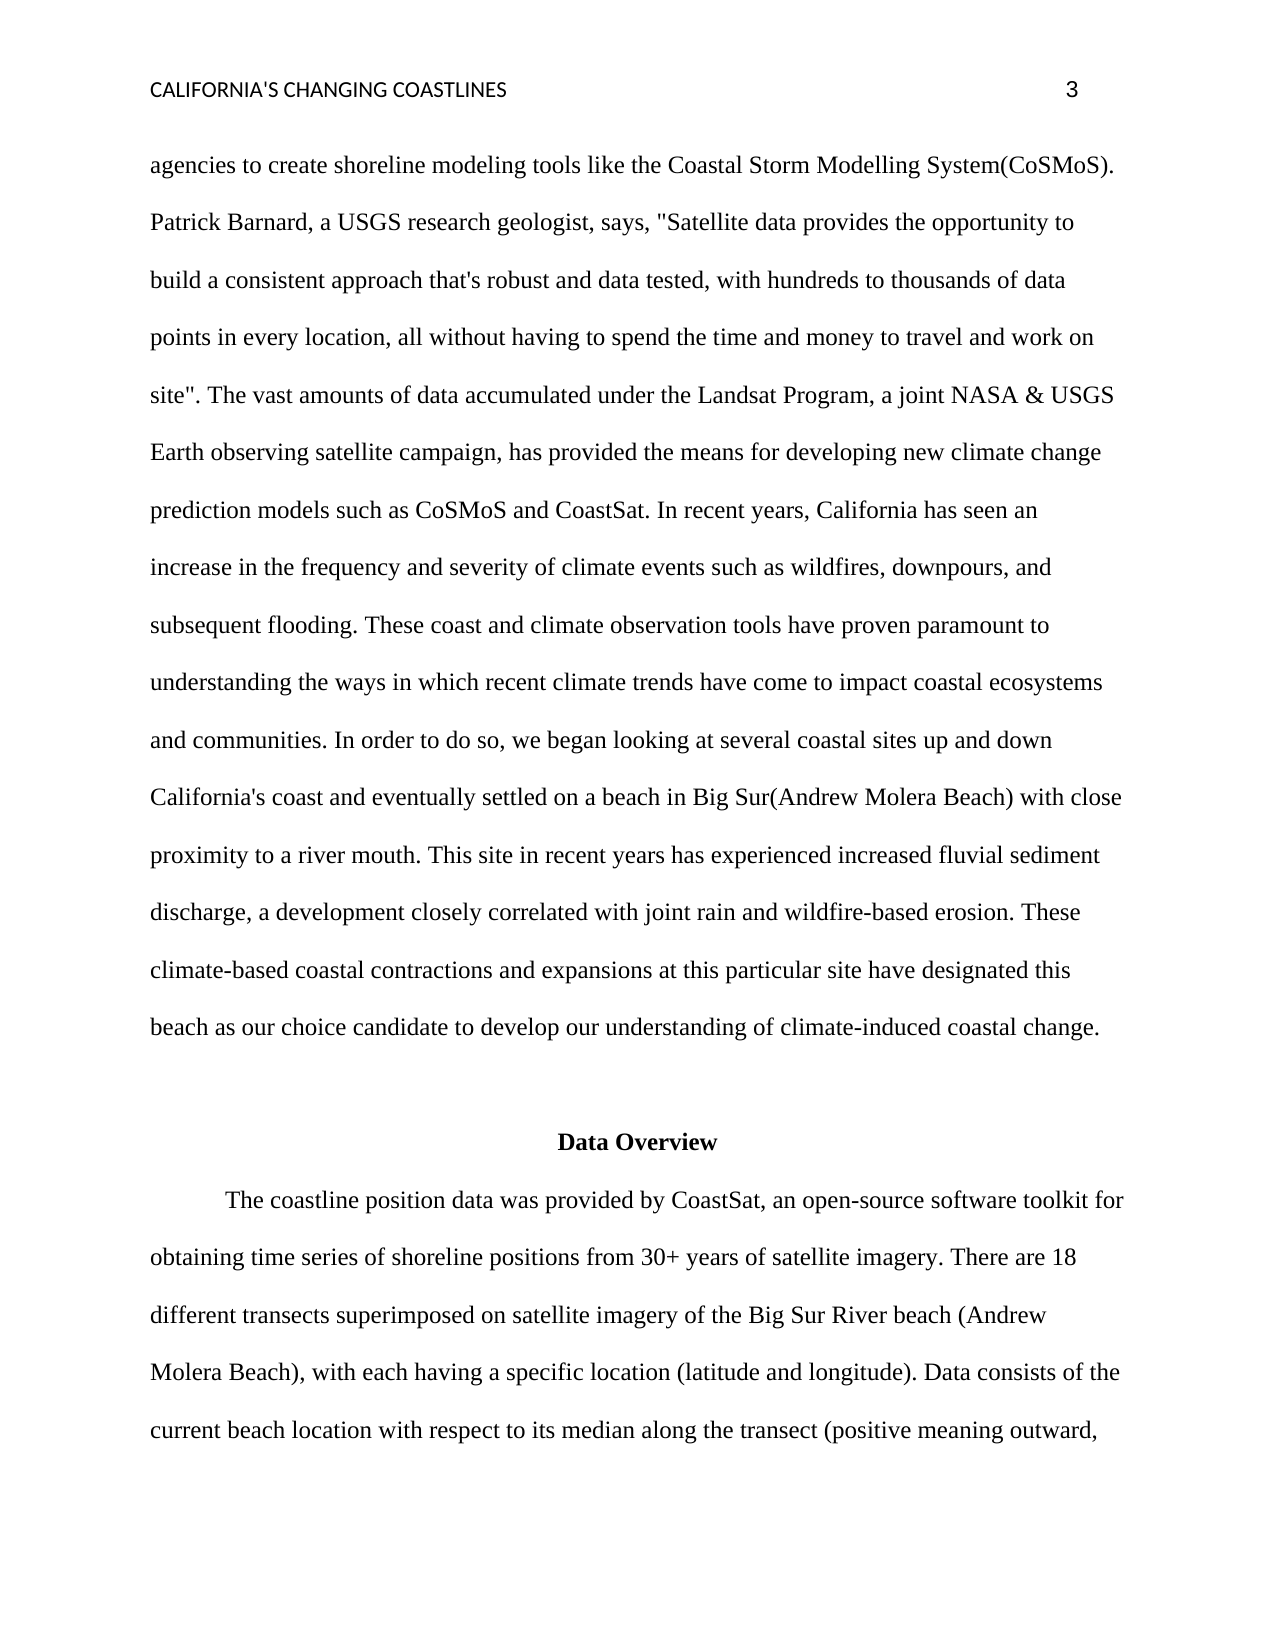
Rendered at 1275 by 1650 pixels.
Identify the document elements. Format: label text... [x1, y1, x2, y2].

text Data Overview [150, 1127, 1125, 1156]
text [150, 150, 1125, 1041]
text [150, 1185, 1125, 1444]
